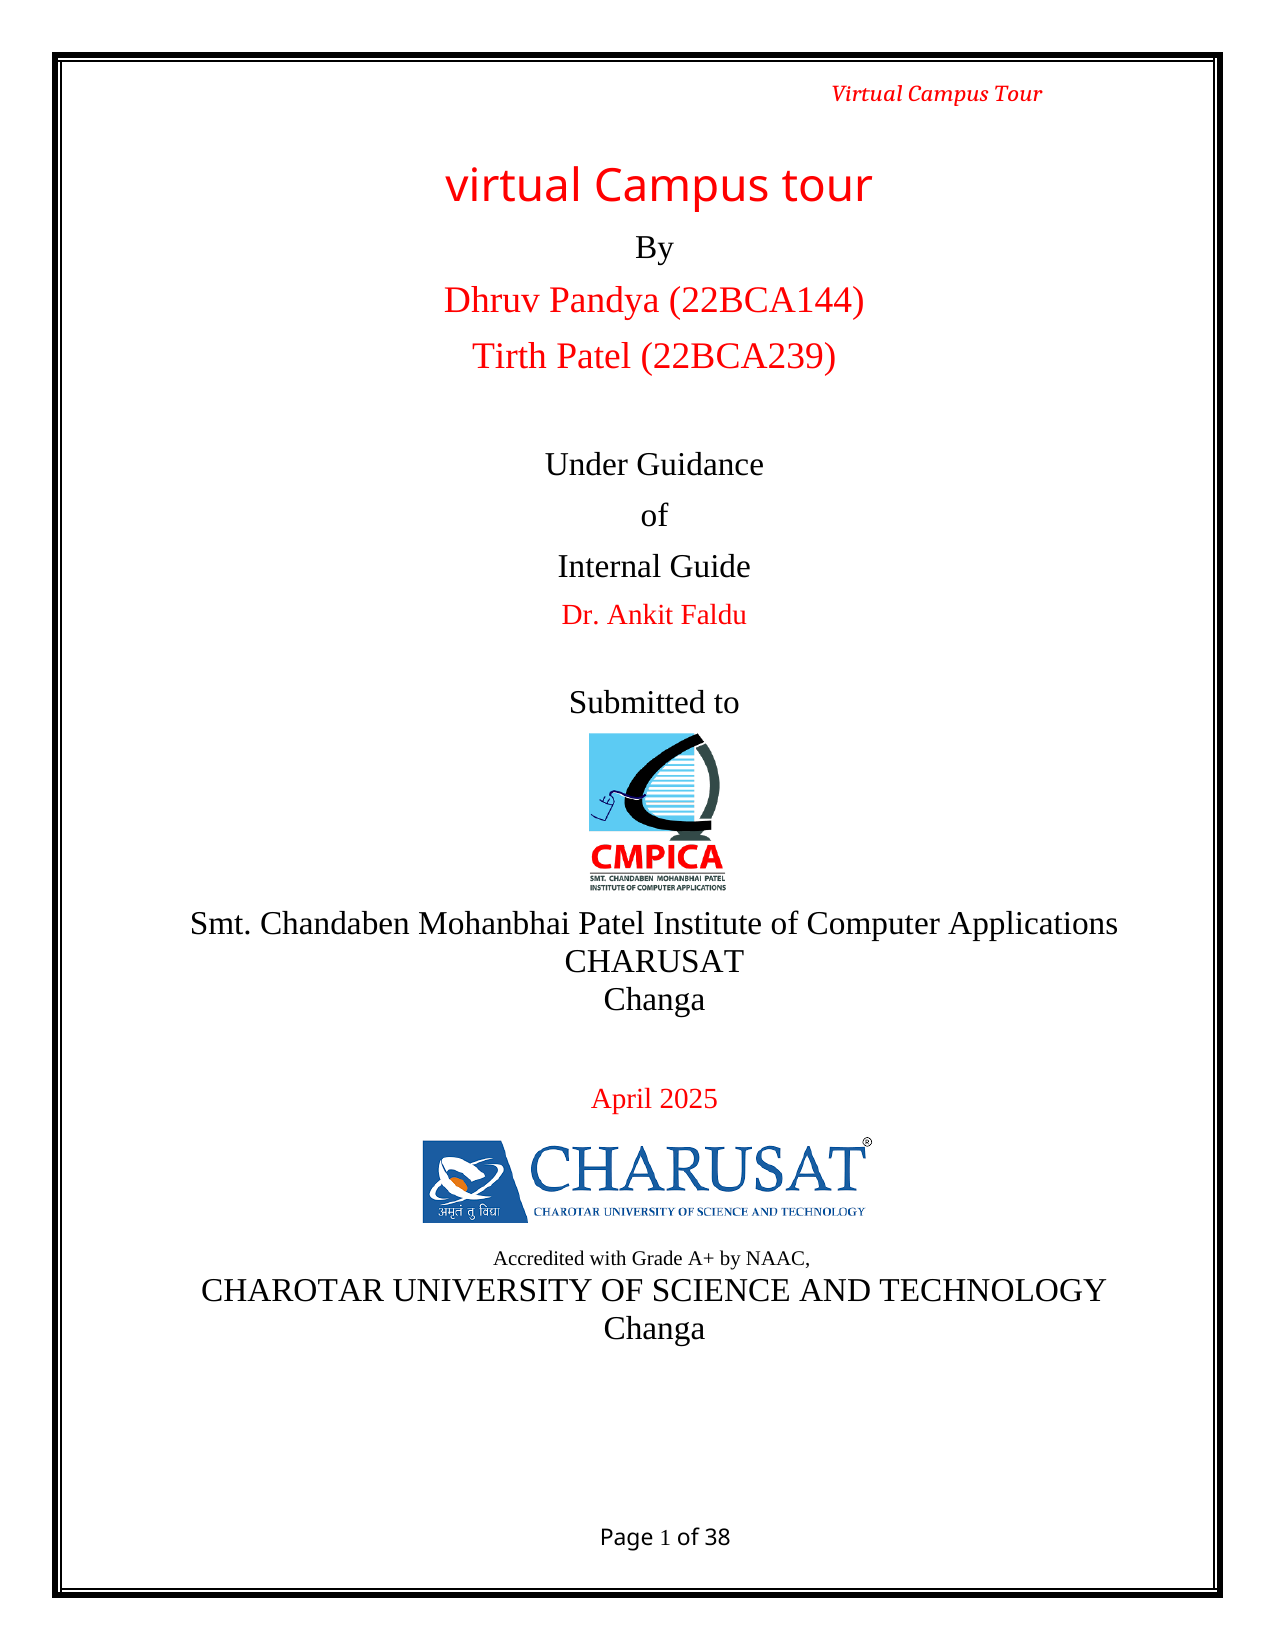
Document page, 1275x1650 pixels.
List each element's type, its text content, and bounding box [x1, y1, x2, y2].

text Submitted to [129, 682, 1179, 720]
text Smt. Chandaben Mohanbhai Patel Institute of Computer Applications [129, 903, 1179, 941]
text Changa [129, 1308, 1179, 1347]
text April 2025 [129, 1081, 1179, 1115]
text of [129, 496, 1179, 534]
text virtual Campus tour [92, 152, 1179, 214]
text Changa [129, 979, 1179, 1018]
text Dr. Ankit Faldu [129, 597, 1179, 631]
text By [129, 227, 1179, 265]
text CHAROTAR UNIVERSITY OF SCIENCE AND TECHNOLOGY [129, 1270, 1179, 1308]
picture [404, 1127, 904, 1234]
text CHARUSAT [129, 941, 1179, 979]
text Internal Guide [129, 546, 1179, 585]
picture [575, 732, 733, 891]
text Tirth Patel (22BCA239) [129, 333, 1179, 377]
text Under Guidance [129, 445, 1179, 483]
text Accredited with Grade A+ by NAAC, [129, 1246, 1179, 1270]
text Dhruv Pandya (22BCA144) [129, 278, 1179, 321]
